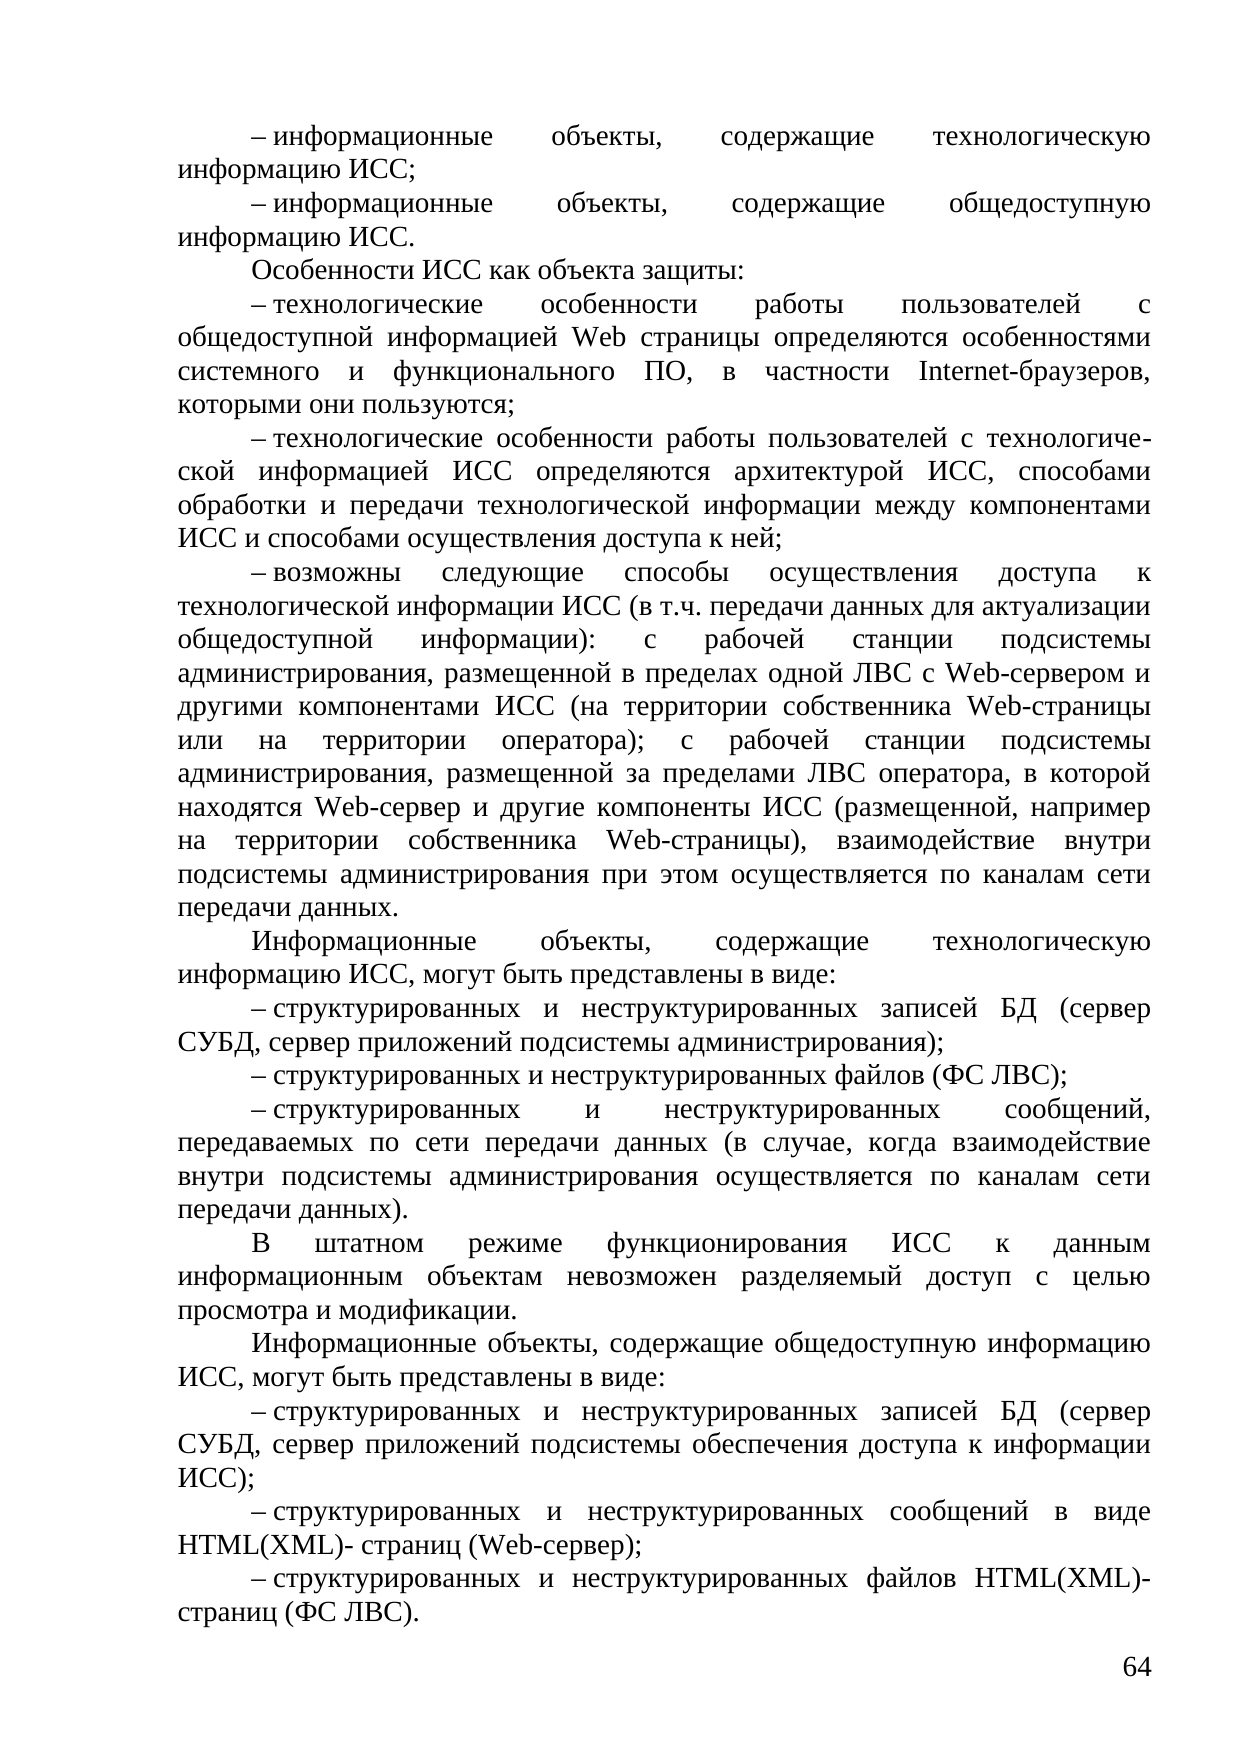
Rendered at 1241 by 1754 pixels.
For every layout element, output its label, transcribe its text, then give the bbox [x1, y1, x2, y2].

list структурированных и неструктурированных файлов (ФС ЛВС); [177, 1057, 1152, 1091]
list структурированных и неструктурированных записей БД (сервер СУБД, сервер приложений подсистемы обеспечения доступа к информации ИСС); [177, 1393, 1152, 1493]
text Информационные объекты, содержащие общедоступную информацию ИСС, могут быть представлены в виде: [177, 1326, 1152, 1393]
list структурированных и неструктурированных сообщений в виде HTML(XML)- страниц (Web-сервер); [177, 1493, 1152, 1560]
text В штатном режиме функционирования ИСС к данным информационным объектам невозможен разделяемый доступ с целью просмотра и модификации. [177, 1225, 1152, 1326]
text Информационные объекты, содержащие технологическую информацию ИСС, могут быть представлены в виде: [177, 923, 1152, 990]
list технологические особенности работы пользователей с общедоступной информацией Web страницы определяются особенностями системного и функционального ПО, в частности Internet-браузеров, которыми они пользуются; [177, 286, 1152, 420]
list информационные объекты, содержащие общедоступную информацию ИСС. [177, 185, 1152, 252]
list структурированных и неструктурированных файлов HTML(XML)-страниц (ФС ЛВС). [177, 1560, 1152, 1627]
list технологические особенности работы пользователей с технологической информацией ИСС определяются архитектурой ИСС, способами обработки и передачи технологической информации между компонентами ИСС и способами осуществления доступа к ней; [177, 420, 1152, 554]
list структурированных и неструктурированных записей БД (сервер СУБД, сервер приложений подсистемы администрирования); [177, 990, 1152, 1057]
list структурированных и неструктурированных сообщений, передаваемых по сети передачи данных (в случае, когда взаимодействие внутри подсистемы администрирования осуществляется по каналам сети передачи данных). [177, 1091, 1152, 1225]
list возможны следующие способы осуществления доступа к технологической информации ИСС (в т.ч. передачи данных для актуализации общедоступной информации): с рабочей станции подсистемы администрирования, размещенной в пределах одной ЛВС с Web-сервером и другими компонентами ИСС (на территории собственника Web-страницы или на территории оператора); с рабочей станции подсистемы администрирования, размещенной за пределами ЛВС оператора, в которой находятся Web-сервер и другие компоненты ИСС (размещенной, например на территории собственника Web-страницы), взаимодействие внутри подсистемы администрирования при этом осуществляется по каналам сети передачи данных. [177, 554, 1152, 923]
text Особенности ИСС как объекта защиты: [177, 252, 1152, 286]
list информационные объекты, содержащие технологическую информацию ИСС; [177, 118, 1152, 185]
